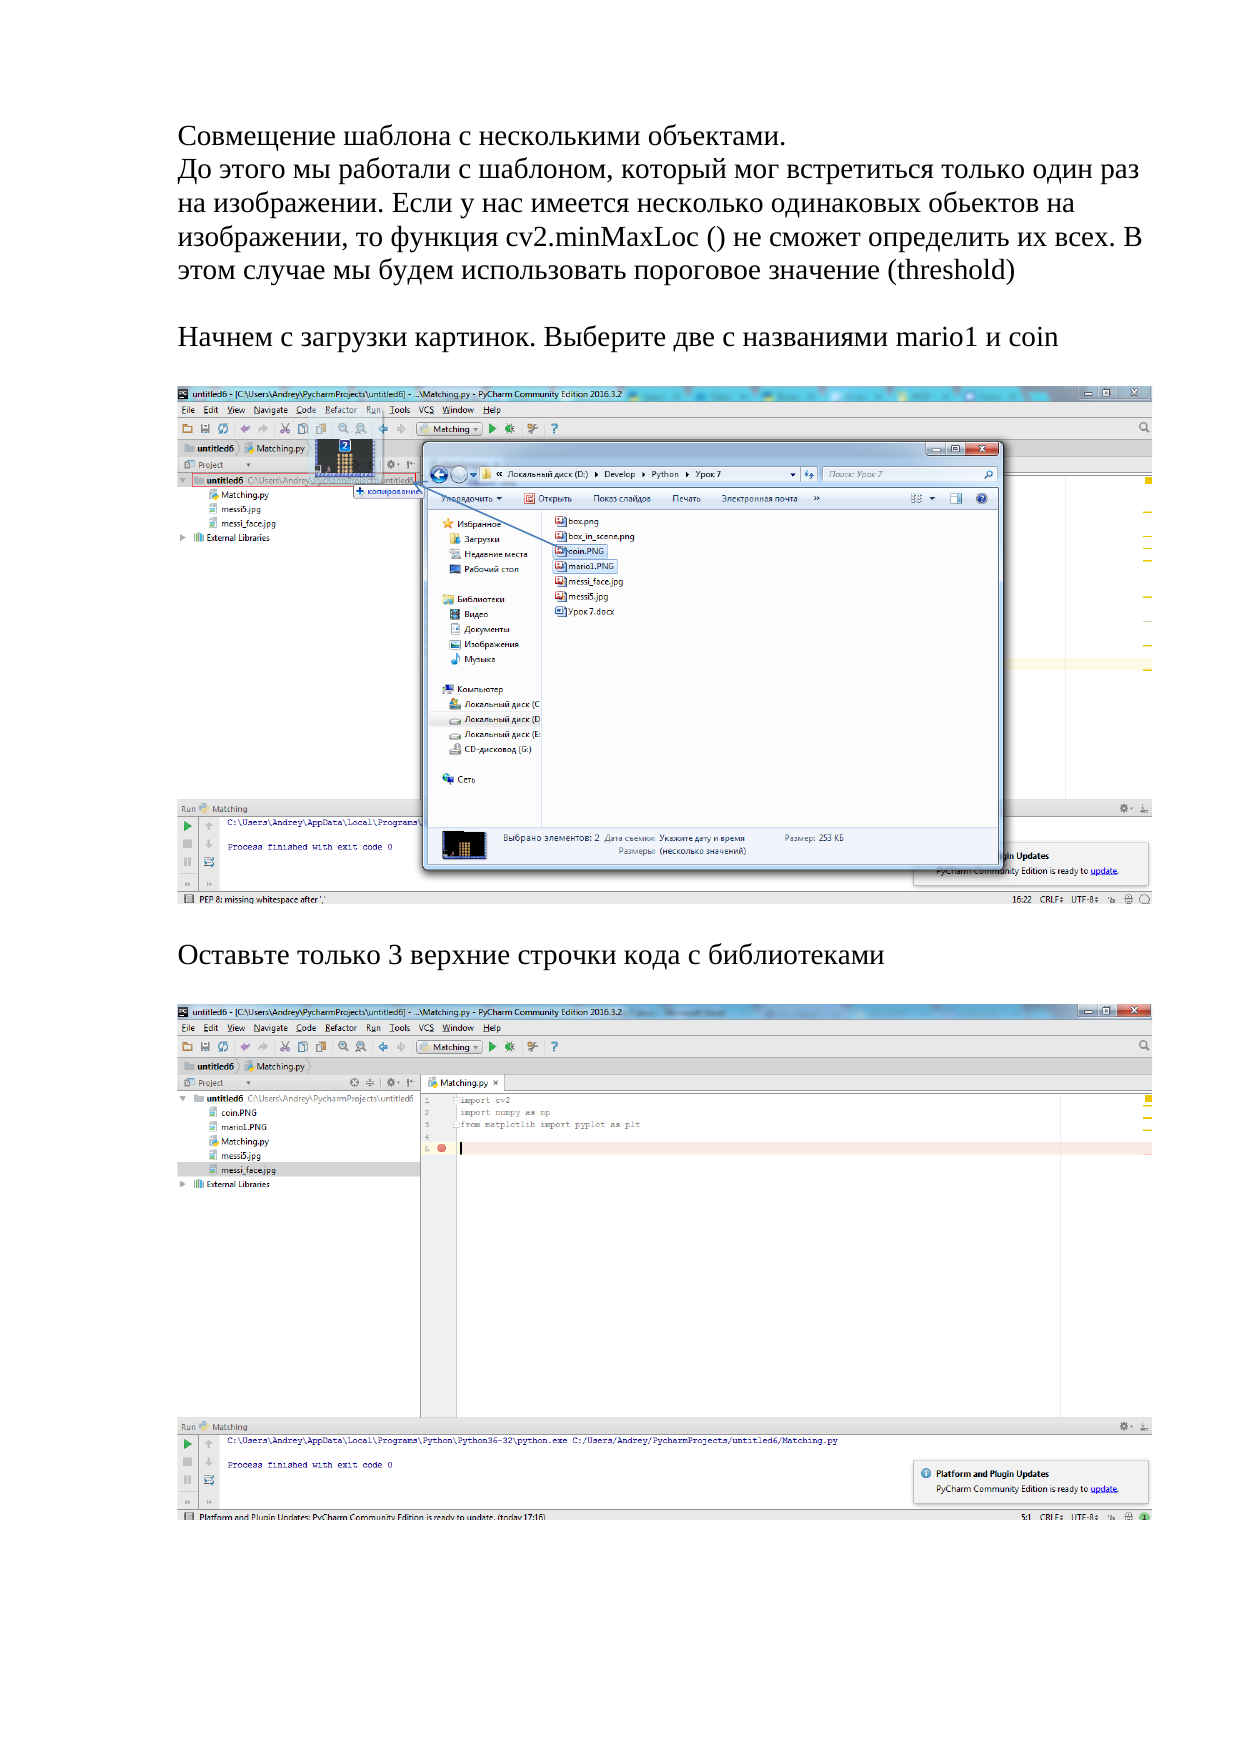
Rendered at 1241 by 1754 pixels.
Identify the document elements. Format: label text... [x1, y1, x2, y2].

text До этого мы работали с шаблоном, который мог встретиться только один раз на изображении. Если у нас имеется несколько одинаковых обьектов на изображении, то функция cv2.minMaxLoc () не сможет определить их всех. В этом случае мы будем использовать пороговое значение (threshold) [177, 152, 1152, 286]
text Начнем с загрузки картинок. Выберите две с названиями mario1 и coin [177, 319, 1152, 353]
text Оставьте только 3 верхние строчки кода с библиотеками [177, 937, 1152, 971]
text Совмещение шаблона с несколькими объектами. [177, 118, 1152, 152]
picture [177, 386, 1153, 904]
picture [177, 1004, 1153, 1520]
